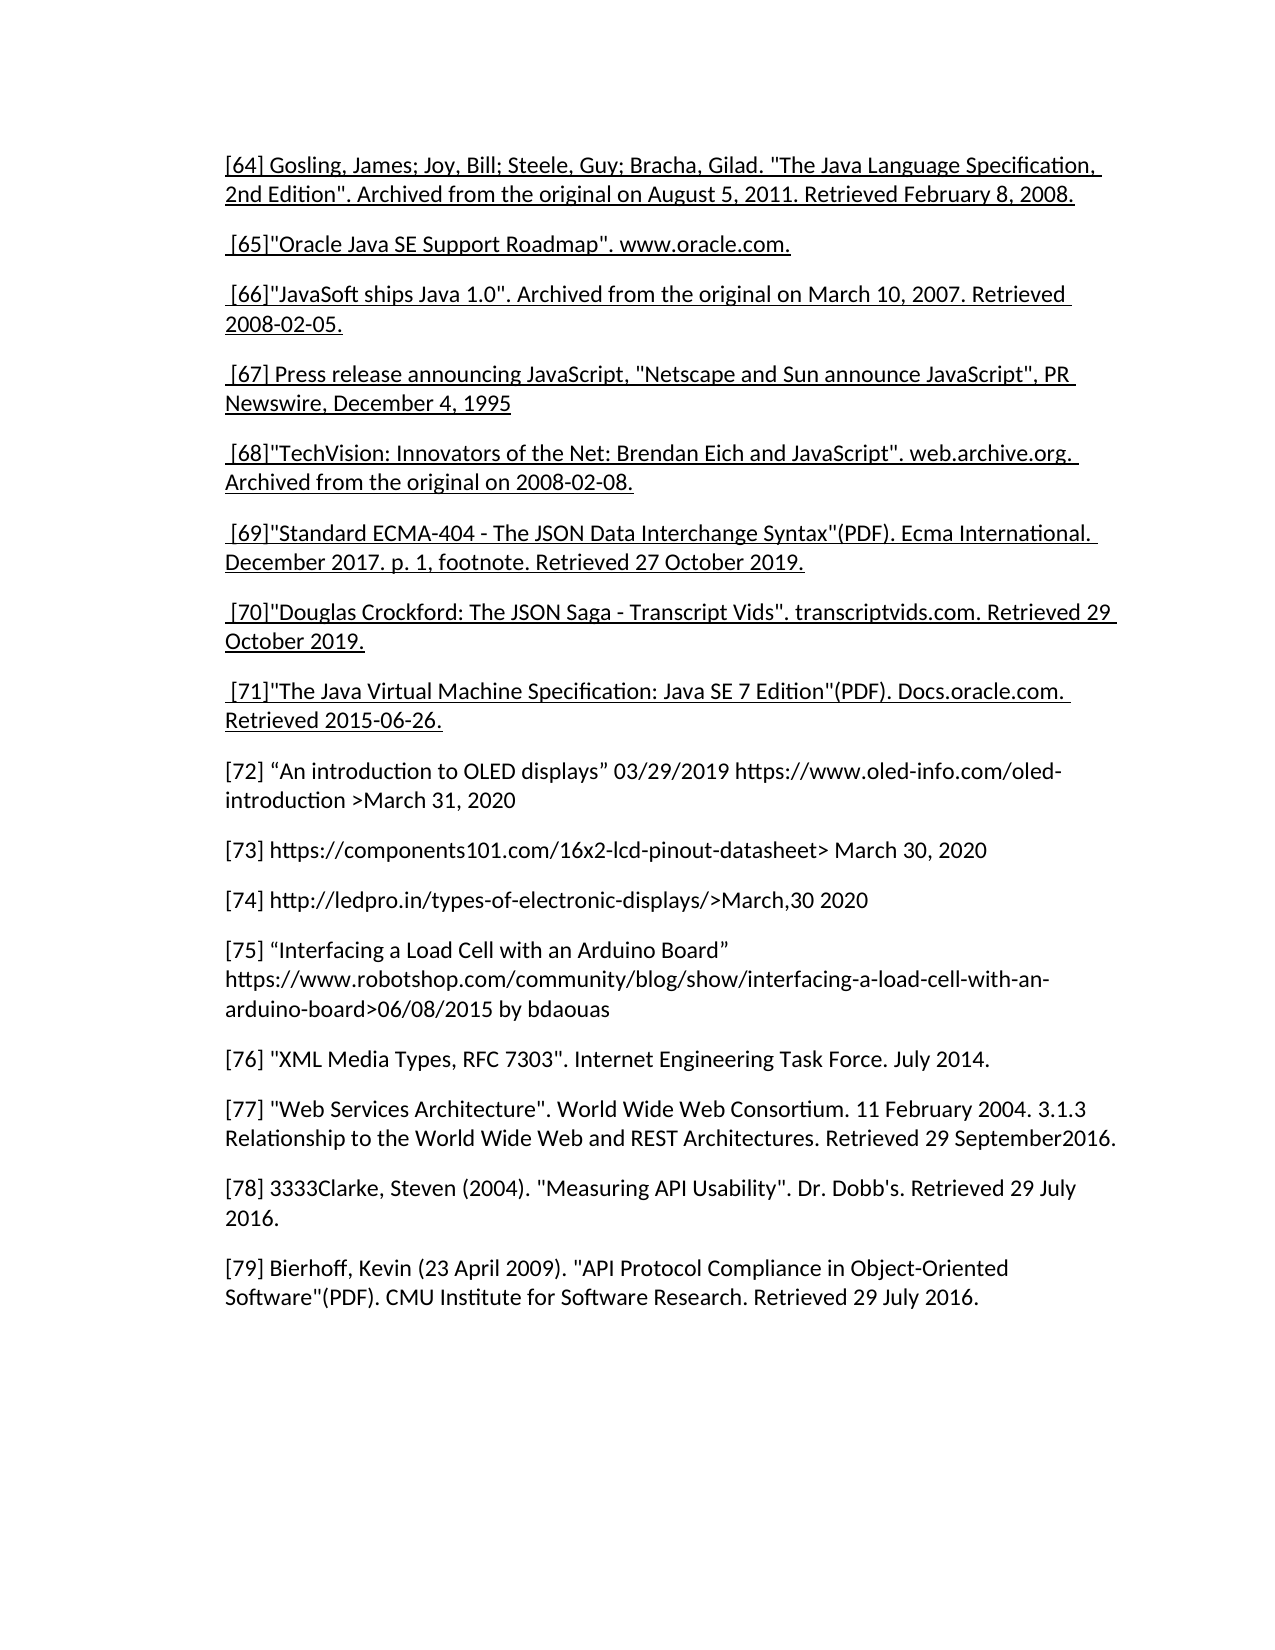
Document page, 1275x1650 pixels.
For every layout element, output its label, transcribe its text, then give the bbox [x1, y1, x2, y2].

text [70]"Douglas Crockford: The JSON Saga - Transcript Vids". transcriptvids.com. Retrieved 29 October 2019. [225, 597, 1125, 656]
text [78] 3333Clarke, Steven (2004). "Measuring API Usability". Dr. Dobb's. Retrieved 29 July 2016. [225, 1173, 1125, 1232]
text [68]"TechVision: Innovators of the Net: Brendan Eich and JavaScript". web.archive.org. Archived from the original on 2008-02-08. [225, 438, 1125, 497]
text [65]"Oracle Java SE Support Roadmap". www.oracle.com. [225, 229, 1125, 259]
text [74] http://ledpro.in/types-of-electronic-displays/>March,30 2020 [225, 885, 1125, 914]
text [64] Gosling, James; Joy, Bill; Steele, Guy; Bracha, Gilad. "The Java Language Specification, 2nd Edition". Archived from the original on August 5, 2011. Retrieved February 8, 2008. [225, 150, 1125, 208]
text [77] "Web Services Architecture". World Wide Web Consortium. 11 February 2004. 3.1.3 Relationship to the World Wide Web and REST Architectures. Retrieved 29 September2016. [225, 1094, 1125, 1153]
text [75] “Interfacing a Load Cell with an Arduino Board” https://www.robotshop.com/community/blog/show/interfacing-a-load-cell-with-an-arduino-board>06/08/2015 by bdaouas [225, 935, 1125, 1023]
text [79] Bierhoff, Kevin (23 April 2009). "API Protocol Compliance in Object-Oriented Software"(PDF). CMU Institute for Software Research. Retrieved 29 July 2016. [225, 1253, 1125, 1311]
text [67] Press release announcing JavaScript, "Netscape and Sun announce JavaScript", PR Newswire, December 4, 1995 [225, 359, 1125, 417]
text [76] "XML Media Types, RFC 7303". Internet Engineering Task Force. July 2014. [225, 1044, 1125, 1073]
text [72] “An introduction to OLED displays” 03/29/2019 https://www.oled-info.com/oled-introduction >March 31, 2020 [225, 756, 1125, 814]
text [73] https://components101.com/16x2-lcd-pinout-datasheet> March 30, 2020 [225, 835, 1125, 864]
text [66]"JavaSoft ships Java 1.0". Archived from the original on March 10, 2007. Retrieved 2008-02-05. [225, 279, 1125, 338]
text [69]"Standard ECMA-404 - The JSON Data Interchange Syntax"(PDF). Ecma International. December 2017. p. 1, footnote. Retrieved 27 October 2019. [225, 518, 1125, 576]
text [71]"The Java Virtual Machine Specification: Java SE 7 Edition"(PDF). Docs.oracle.com. Retrieved 2015-06-26. [225, 676, 1125, 735]
